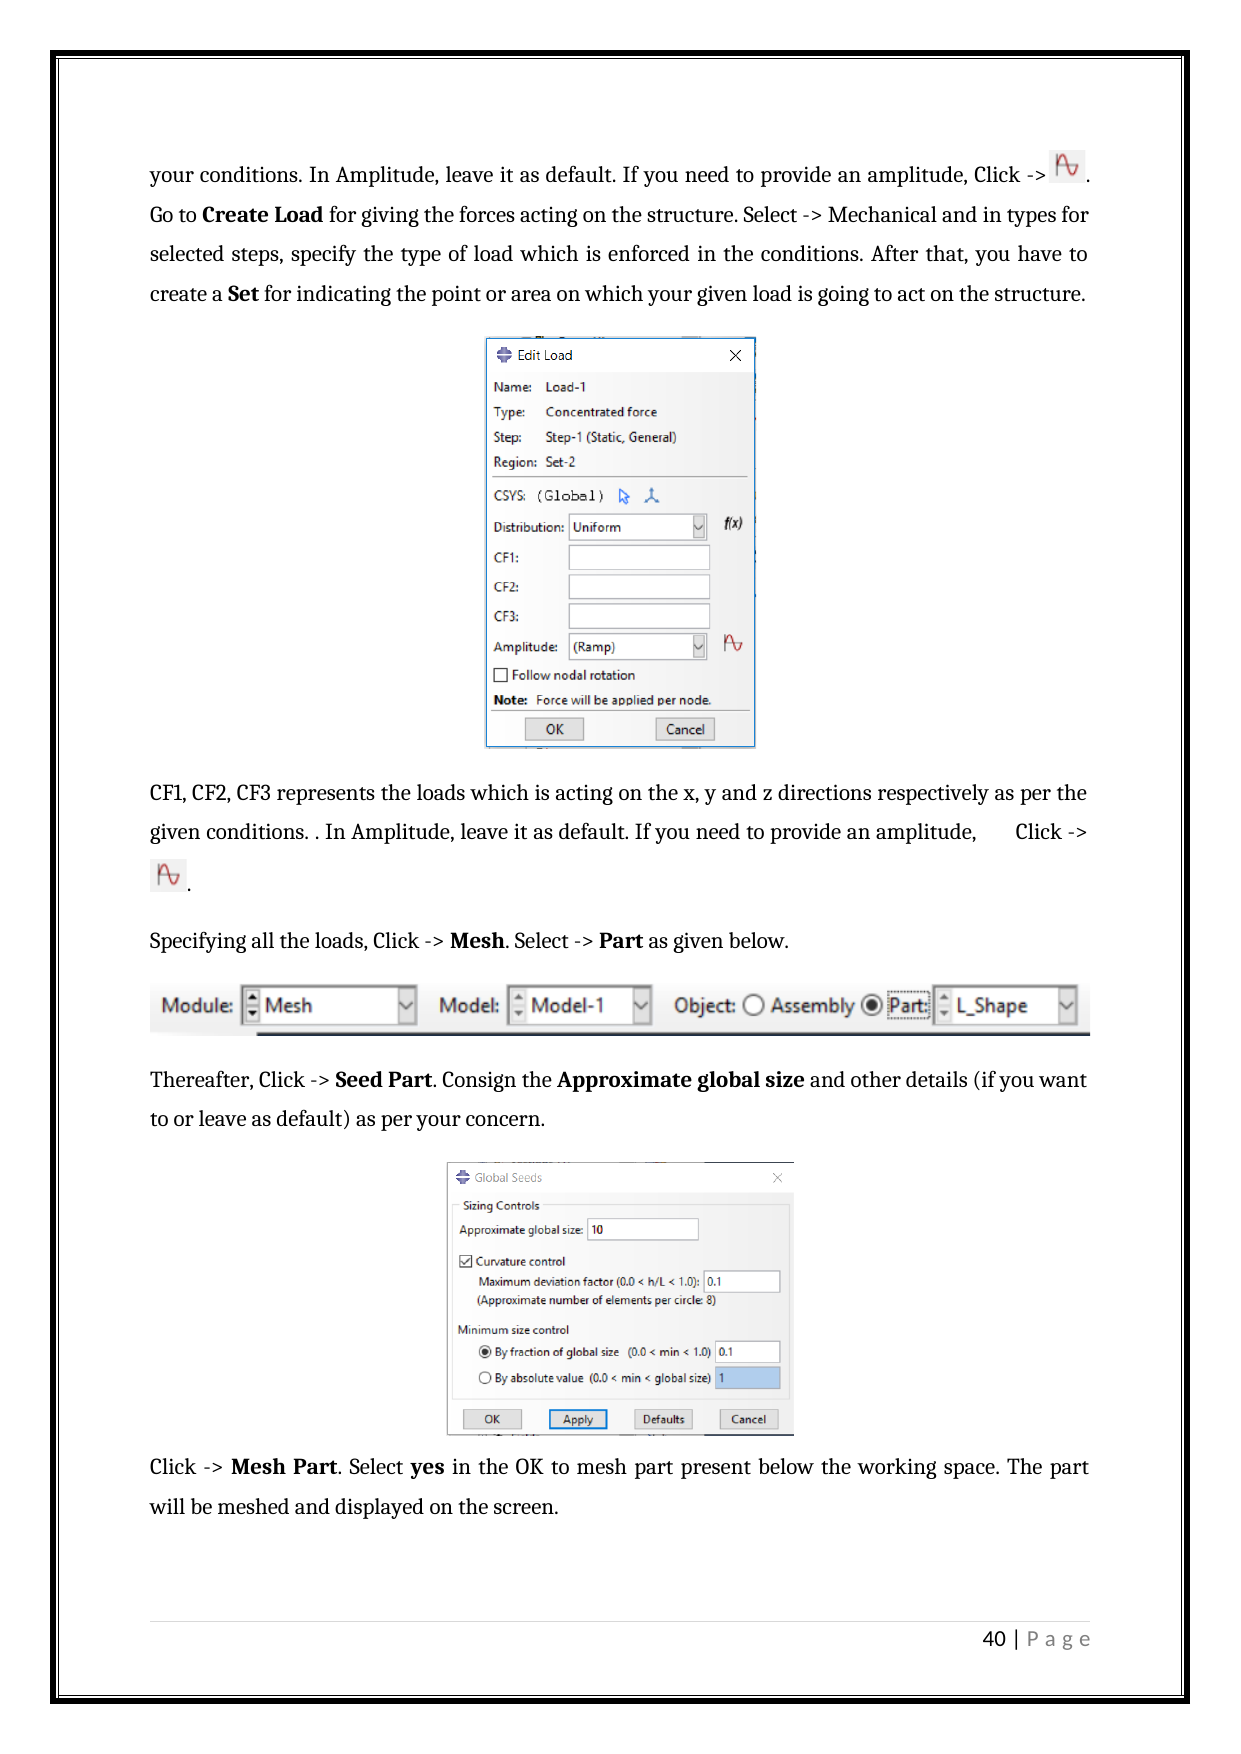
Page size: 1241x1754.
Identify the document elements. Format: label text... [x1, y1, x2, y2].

picture [150, 983, 1091, 1036]
text CF1, CF2, CF3 represents the loads which is acting on the x, y and z directions respectively as per the given conditions. . In Amplitude, leave it as default. If you need to provide an amplitude, Click ->. [150, 779, 1090, 898]
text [150, 150, 1090, 307]
picture [1048, 150, 1086, 183]
text Thereafter, Click -> Seed Part. Consign the Approximate global size and other details (if you want to or leave as default) as per your concern. [150, 1067, 1090, 1132]
picture [150, 859, 187, 892]
text Click -> Mesh Part. Select yes in the OK to mesh part present below the working space. The part will be meshed and displayed on the screen. [150, 1454, 1090, 1520]
picture [446, 1162, 794, 1436]
text Specifying all the loads, Click -> Mesh. Select -> Part as given below. [150, 927, 1090, 954]
picture [484, 336, 757, 749]
